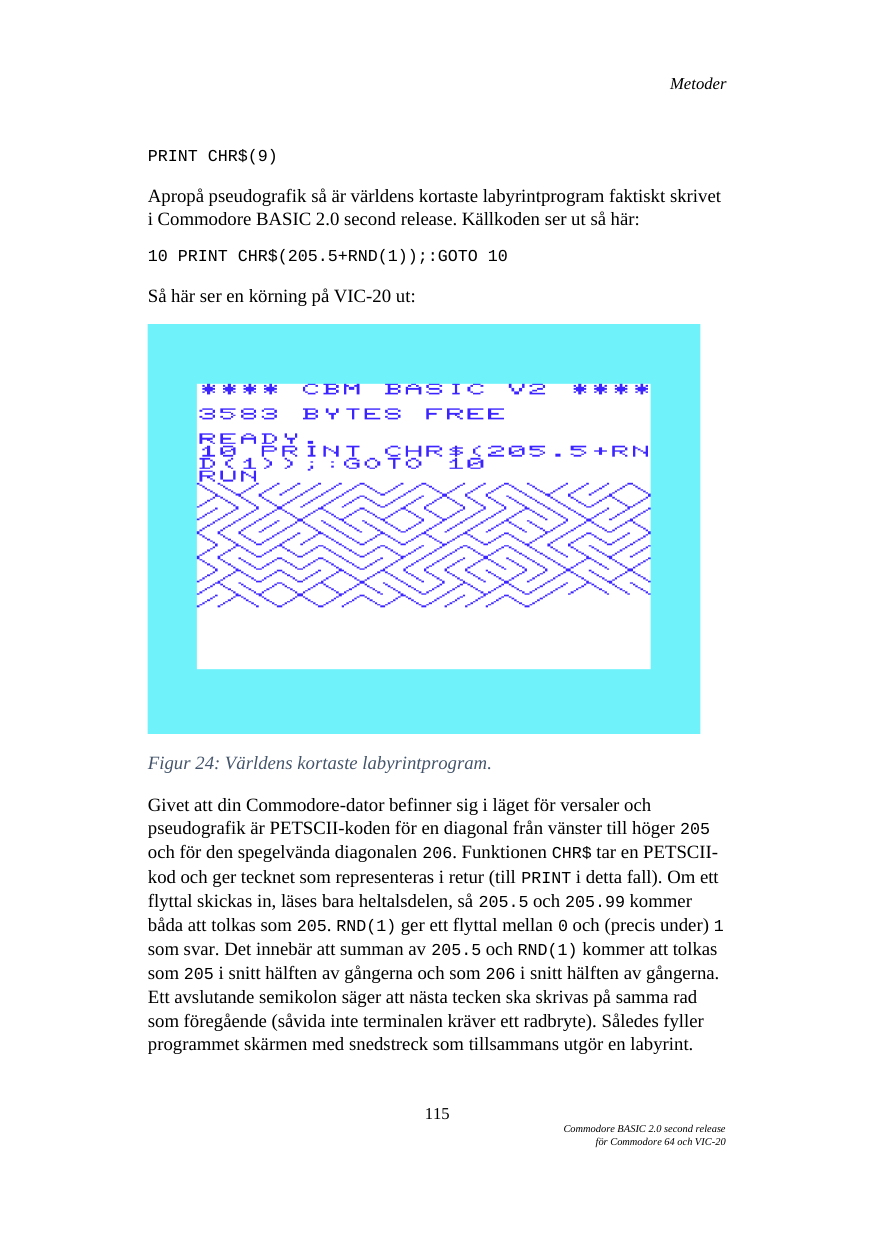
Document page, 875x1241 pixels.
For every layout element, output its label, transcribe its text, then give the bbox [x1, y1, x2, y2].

text Figur 24: Världens kortaste labyrintprogram. [148, 752, 726, 773]
text Apropå pseudografik så är världens kortaste labyrintprogram faktiskt skrivet i Commodore BASIC 2.0 second release. Källkoden ser ut så här: [148, 185, 726, 229]
picture [147, 324, 701, 734]
text Givet att din Commodore-dator befinner sig i läget för versaler och pseudografik är PETSCII-koden för en diagonal från vänster till höger 205 och för den spegelvända diagonalen 206. Funktionen CHR$ tar en PETSCII-kod och ger tecknet som representeras i retur (till PRINT i detta fall). Om ett flyttal skickas in, läses bara heltalsdelen, så 205.5 och 205.99 kommer båda att tolkas som 205. RND(1) ger ett flyttal mellan 0 och (precis under) 1 som svar. Det innebär att summan av 205.5 och RND(1) kommer att tolkas som 205 i snitt hälften av gångerna och som 206 i snitt hälften av gångerna. Ett avslutande semikolon säger att nästa tecken ska skrivas på samma rad som föregående (såvida inte terminalen kräver ett radbryte). Således fyller programmet skärmen med snedstreck som tillsammans utgör en labyrint. [148, 794, 726, 1054]
text 10 PRINT CHR$(205.5+RND(1));:GOTO 10 [148, 248, 726, 267]
text Så här ser en körning på VIC-20 ut: [148, 285, 726, 306]
text PRINT CHR$(9) [148, 148, 726, 167]
